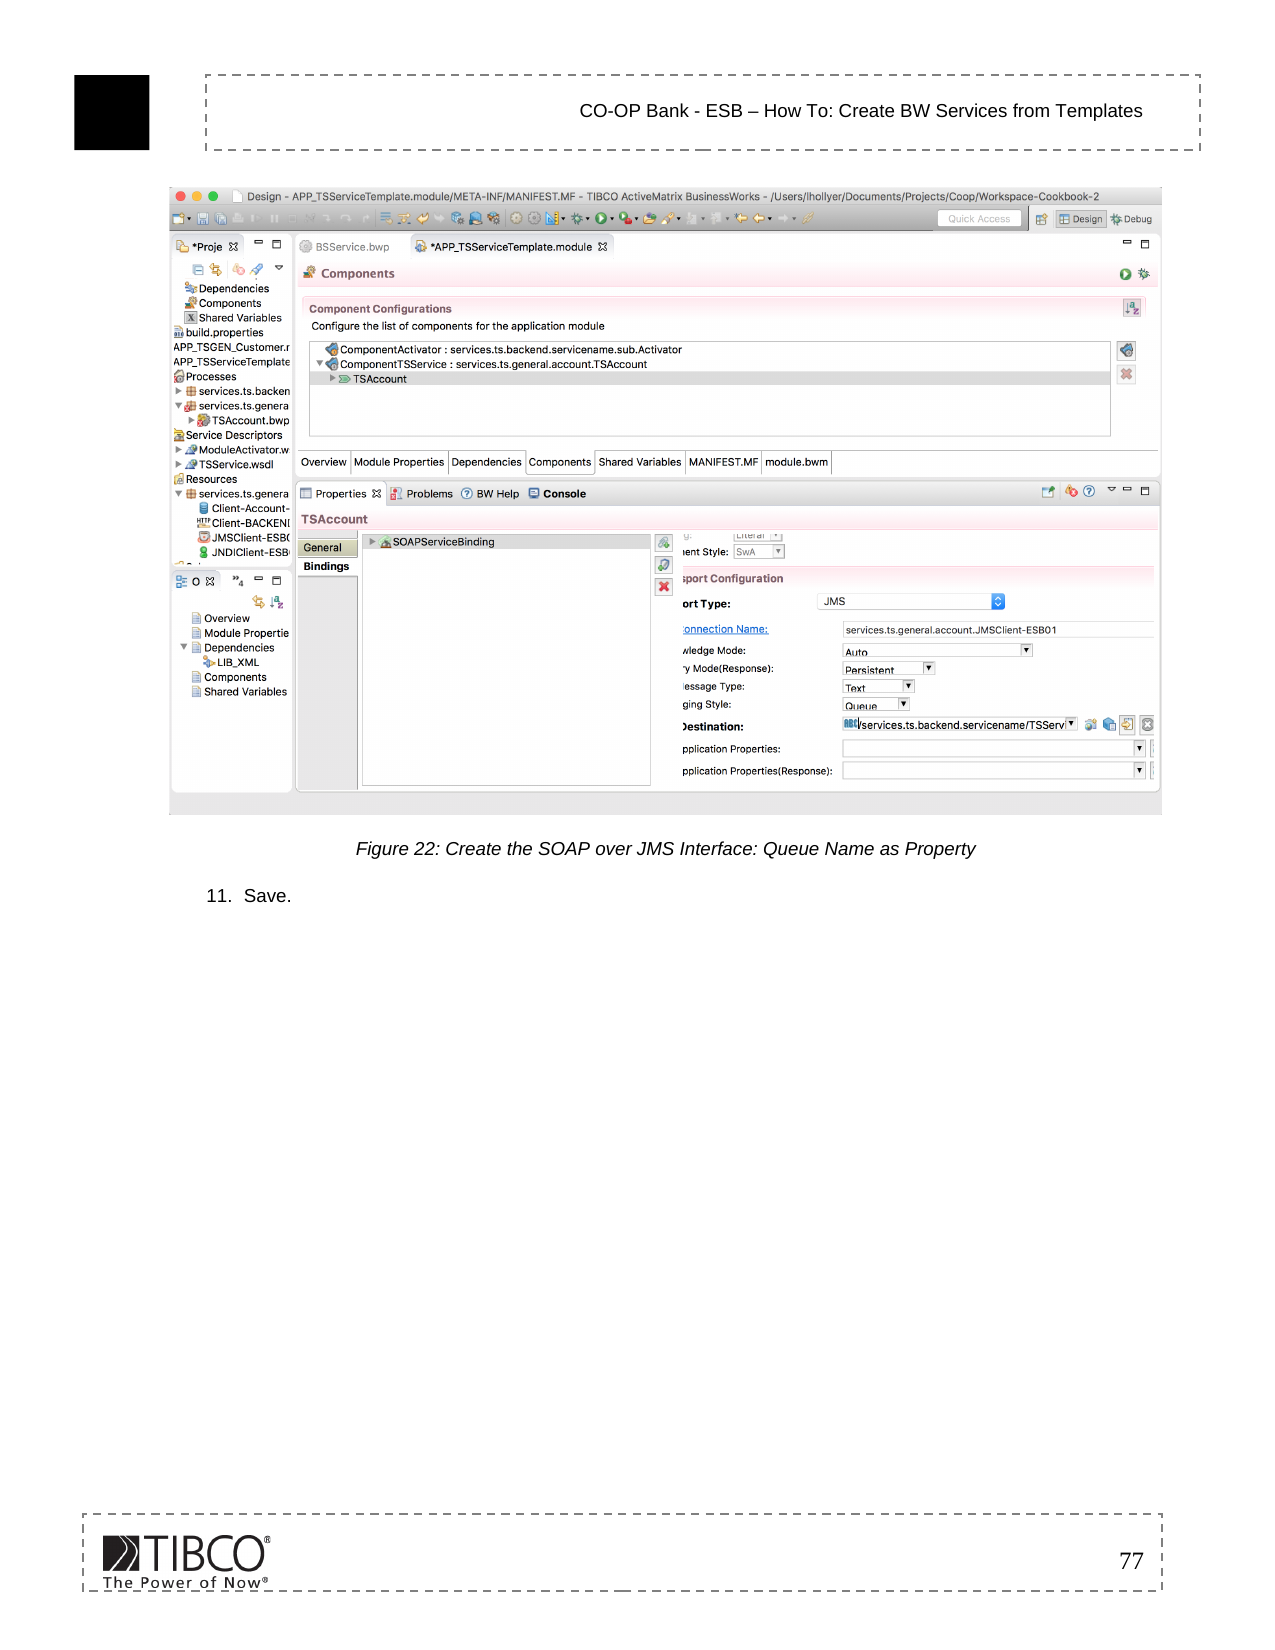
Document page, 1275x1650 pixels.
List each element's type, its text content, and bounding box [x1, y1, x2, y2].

picture [169, 187, 1162, 815]
list Save. [206, 885, 1162, 906]
picture [103, 1535, 271, 1588]
